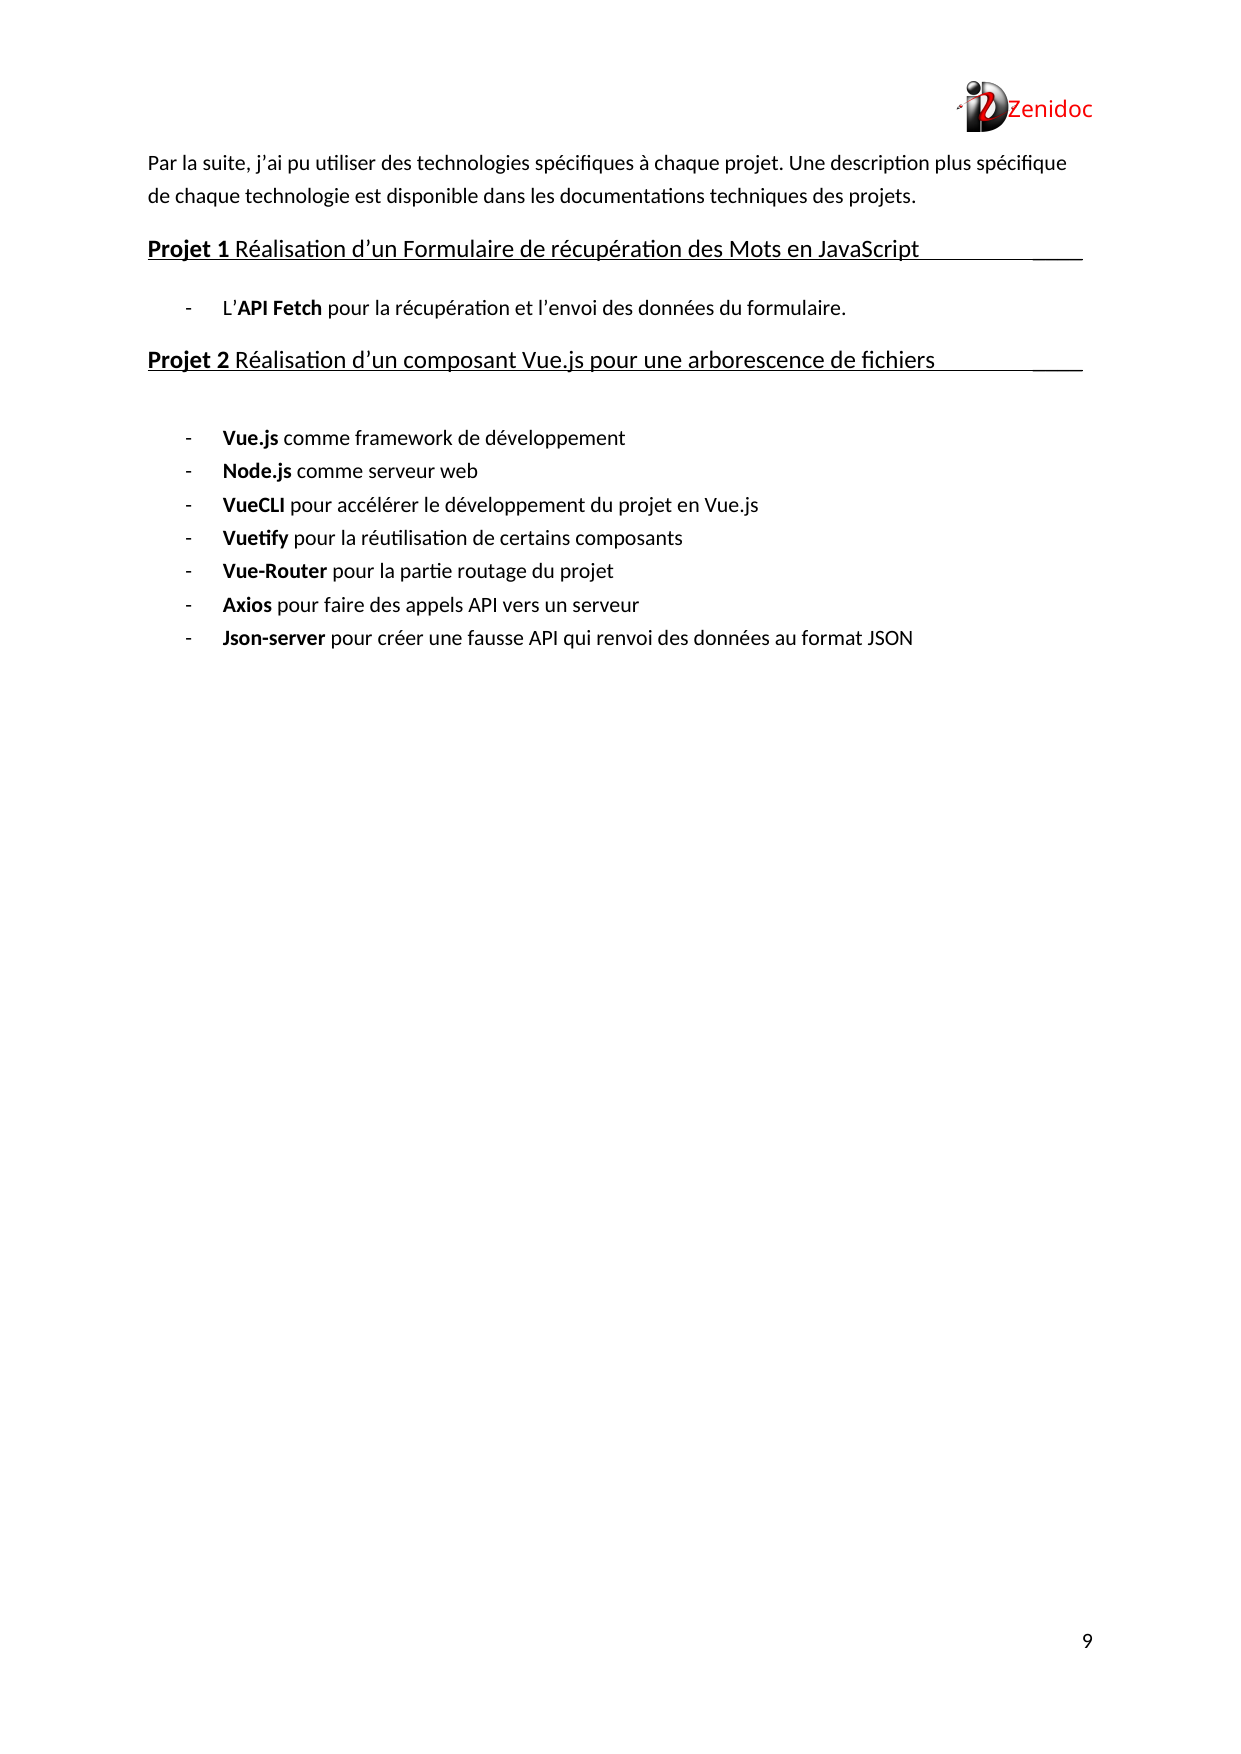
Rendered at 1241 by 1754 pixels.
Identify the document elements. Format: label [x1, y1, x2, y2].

picture [1011, 104, 1018, 115]
picture [956, 81, 1018, 132]
